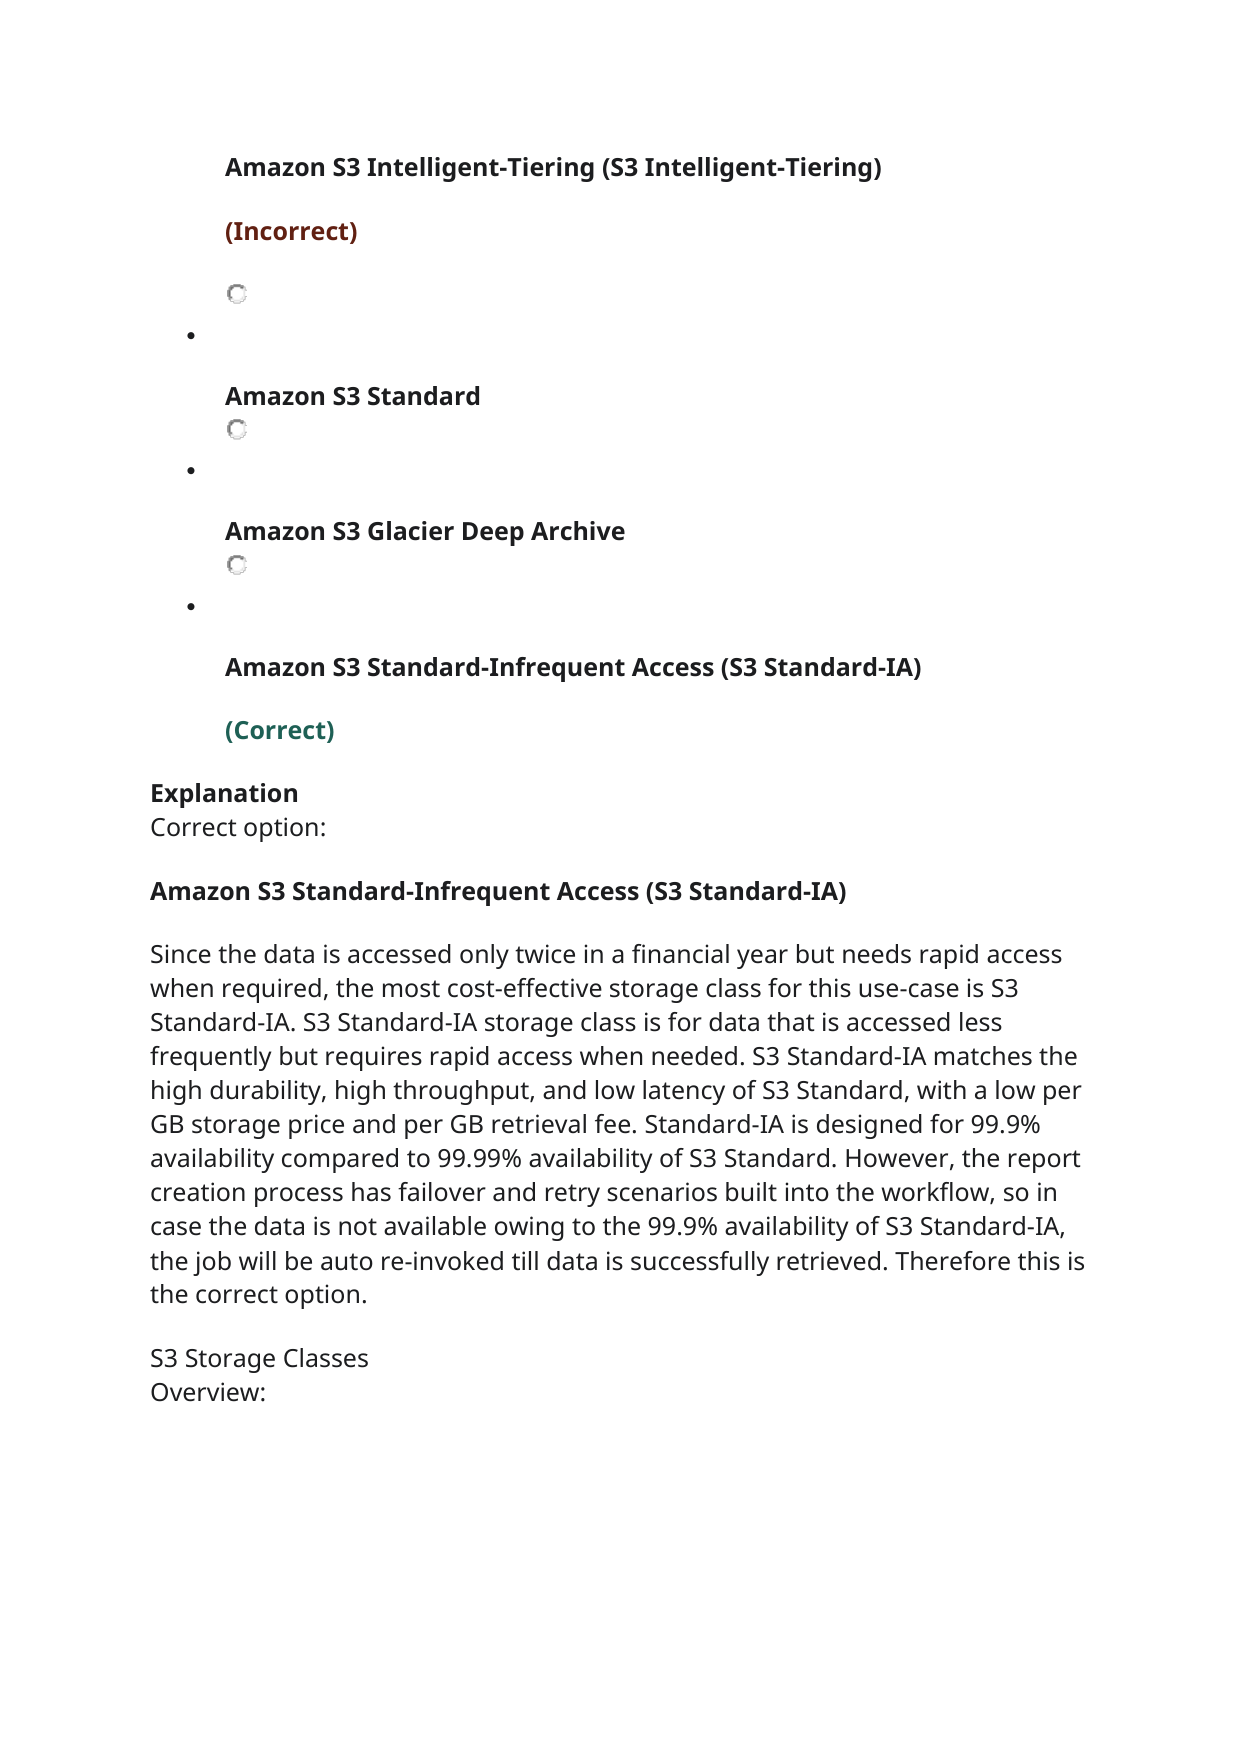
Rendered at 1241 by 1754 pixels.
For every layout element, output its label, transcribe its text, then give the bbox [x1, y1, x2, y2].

text (Correct) [225, 713, 1090, 747]
text Amazon S3 Intelligent-Tiering (S3 Intelligent-Tiering) [225, 150, 1090, 184]
text (Incorrect) [225, 213, 1090, 247]
text Correct option: [150, 810, 1090, 844]
text Amazon S3 Glacier Deep Archive [225, 514, 1090, 548]
text S3 Storage Classes Overview: via - https://aws.amazon.com/s3/storage-classes/ [150, 1340, 1090, 1408]
text Amazon S3 Standard [225, 378, 1090, 412]
text Amazon S3 Standard-Infrequent Access (S3 Standard-IA) [225, 649, 1090, 684]
text Amazon S3 Standard-Infrequent Access (S3 Standard-IA) [150, 873, 1090, 907]
text Explanation [150, 776, 1090, 810]
text Since the data is accessed only twice in a financial year but needs rapid access when required, the most cost-effective storage class for this use-case is S3 Standard-IA. S3 Standard-IA storage class is for data that is accessed less frequently but requires rapid access when needed. S3 Standard-IA matches the high durability, high throughput, and low latency of S3 Standard, with a low per GB storage price and per GB retrieval fee. Standard-IA is designed for 99.9% availability compared to 99.99% availability of S3 Standard. However, the report creation process has failover and retry scenarios built into the workflow, so in case the data is not available owing to the 99.9% availability of S3 Standard-IA, the job will be auto re-invoked till data is successfully retrieved. Therefore this is the correct option. [150, 937, 1090, 1311]
